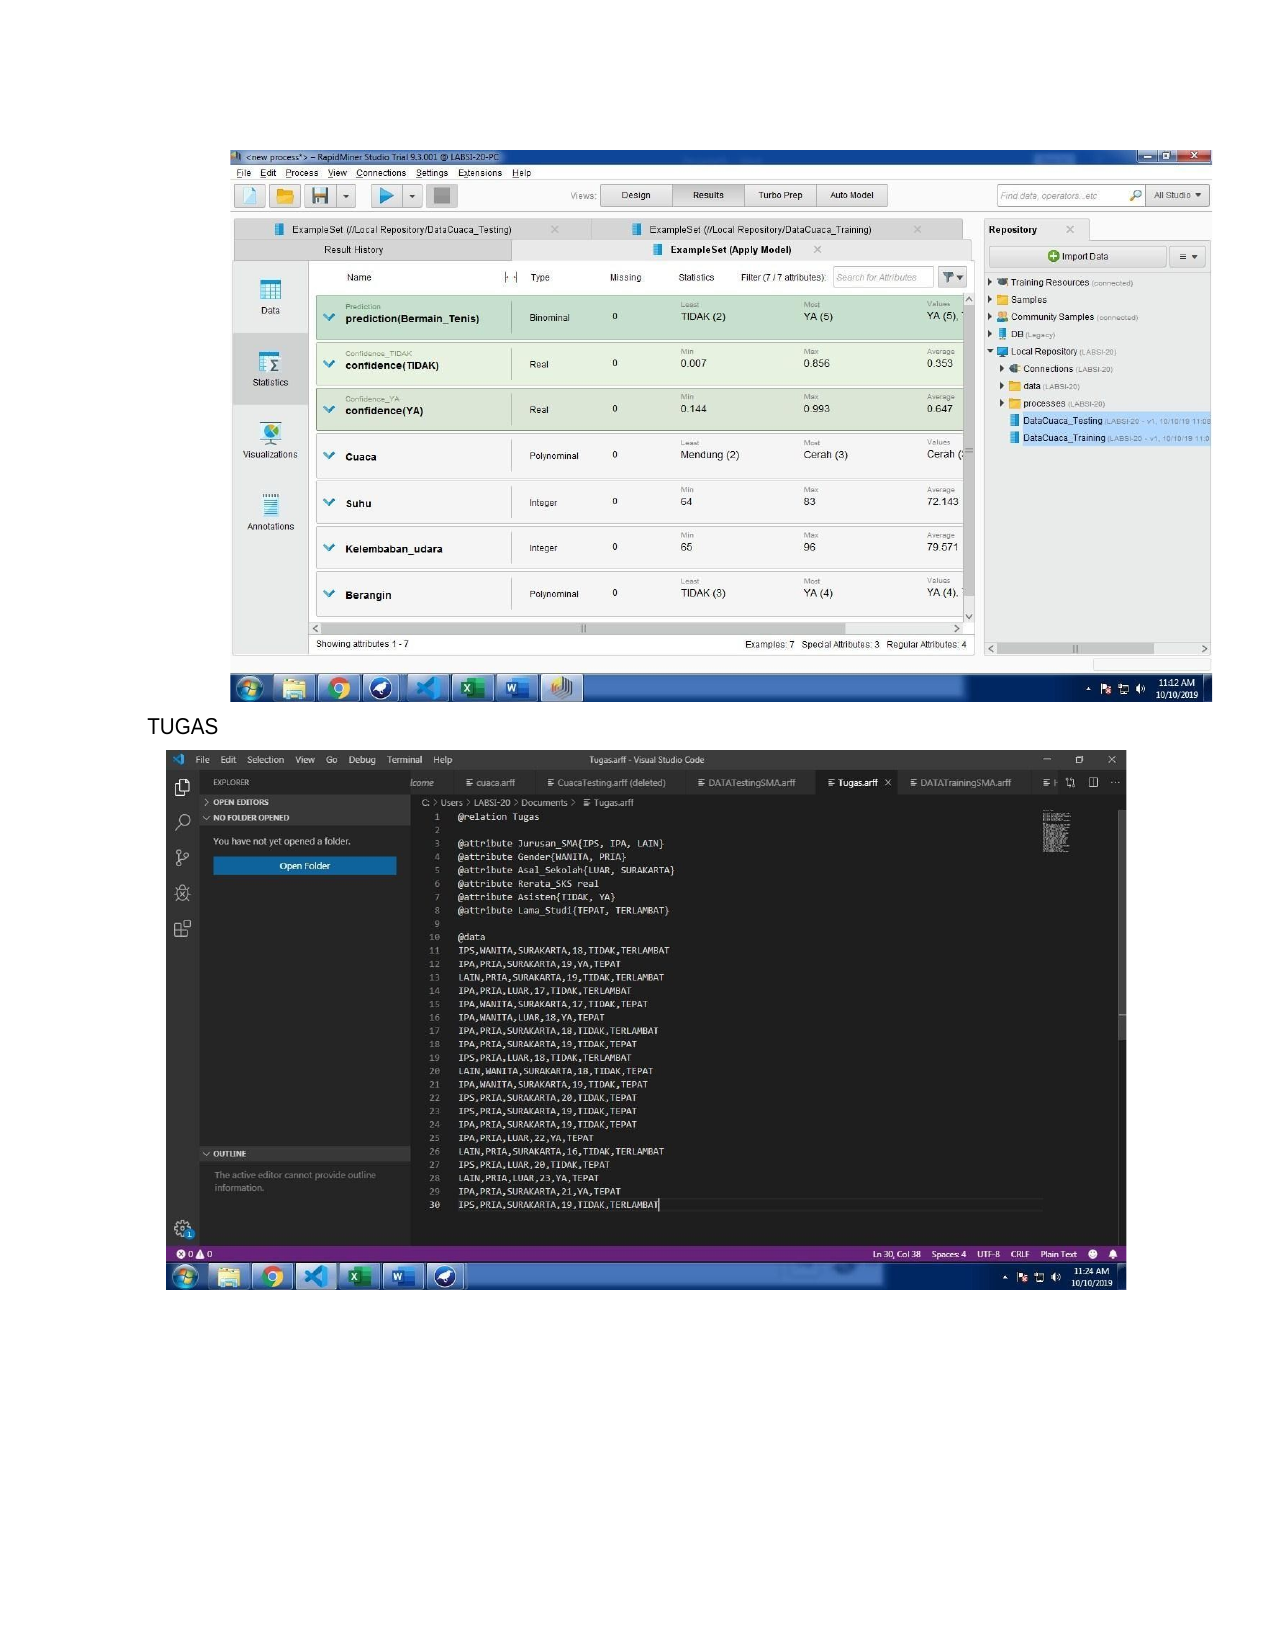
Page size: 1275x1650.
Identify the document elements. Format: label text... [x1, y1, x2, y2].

picture [166, 750, 1127, 1290]
text TUGAS [147, 713, 1227, 739]
picture [230, 150, 1213, 702]
